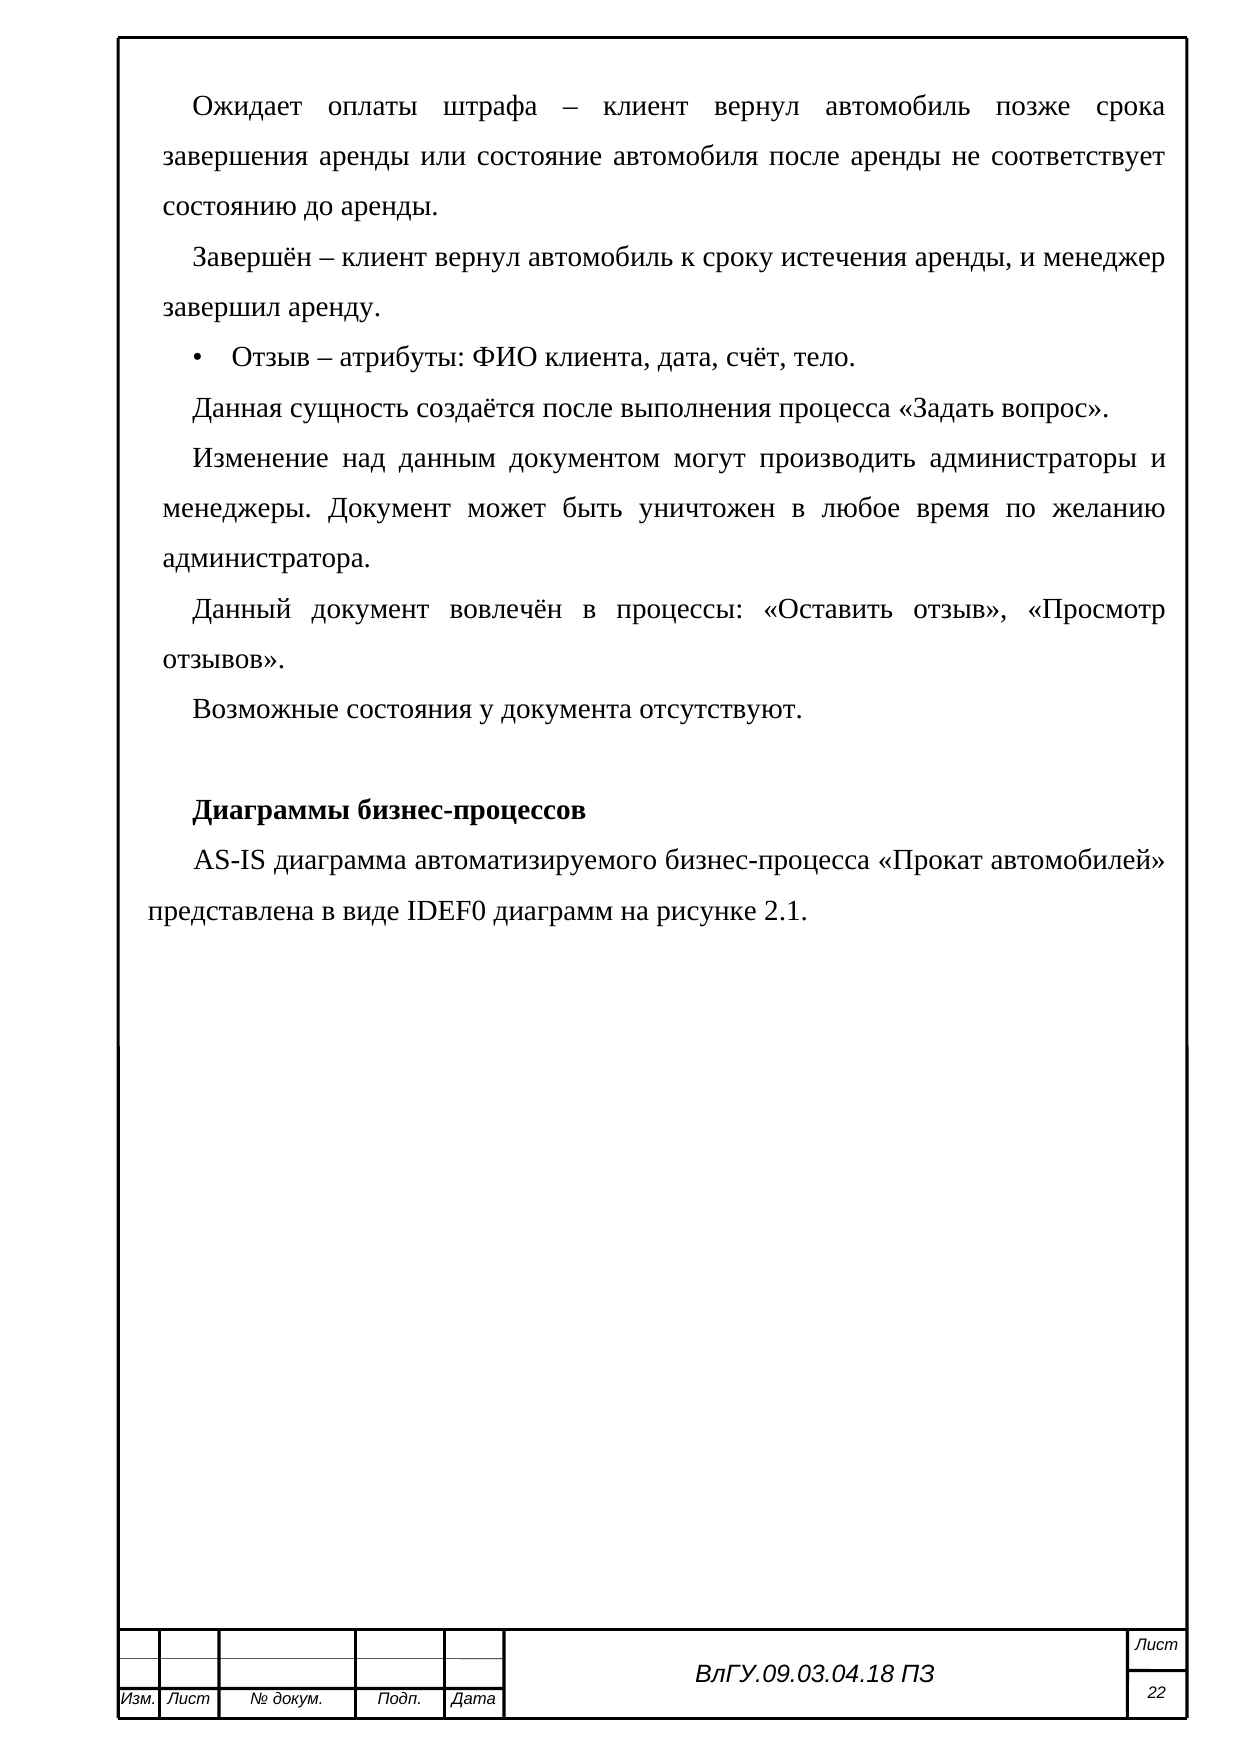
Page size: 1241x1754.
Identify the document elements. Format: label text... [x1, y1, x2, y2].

text AS-IS диаграмма автоматизируемого бизнес-процесса «Прокат автомобилей» представлена в виде IDEF0 диаграмм на рисунке 2.1. [133, 842, 1167, 926]
text Изменение над данным документом могут производить администраторы и менеджеры. Документ может быть уничтожен в любое время по желанию администратора. [162, 440, 1167, 574]
text Диаграммы бизнес-процессов [162, 792, 1167, 826]
text Данная сущность создаётся после выполнения процесса «Задать вопрос». [162, 390, 1167, 423]
text Ожидает оплаты штрафа – клиент вернул автомобиль позже срока завершения аренды или состояние автомобиля после аренды не соответствует состоянию до аренды. [162, 88, 1167, 222]
text Возможные состояния у документа отсутствуют. [162, 692, 1167, 725]
text Завершён – клиент вернул автомобиль к сроку истечения аренды, и менеджер завершил аренду. [162, 239, 1167, 323]
text • Отзыв – атрибуты: ФИО клиента, дата, счёт, тело. [162, 339, 1167, 373]
text Данный документ вовлечён в процессы: «Оставить отзыв», «Просмотр отзывов». [162, 591, 1167, 675]
